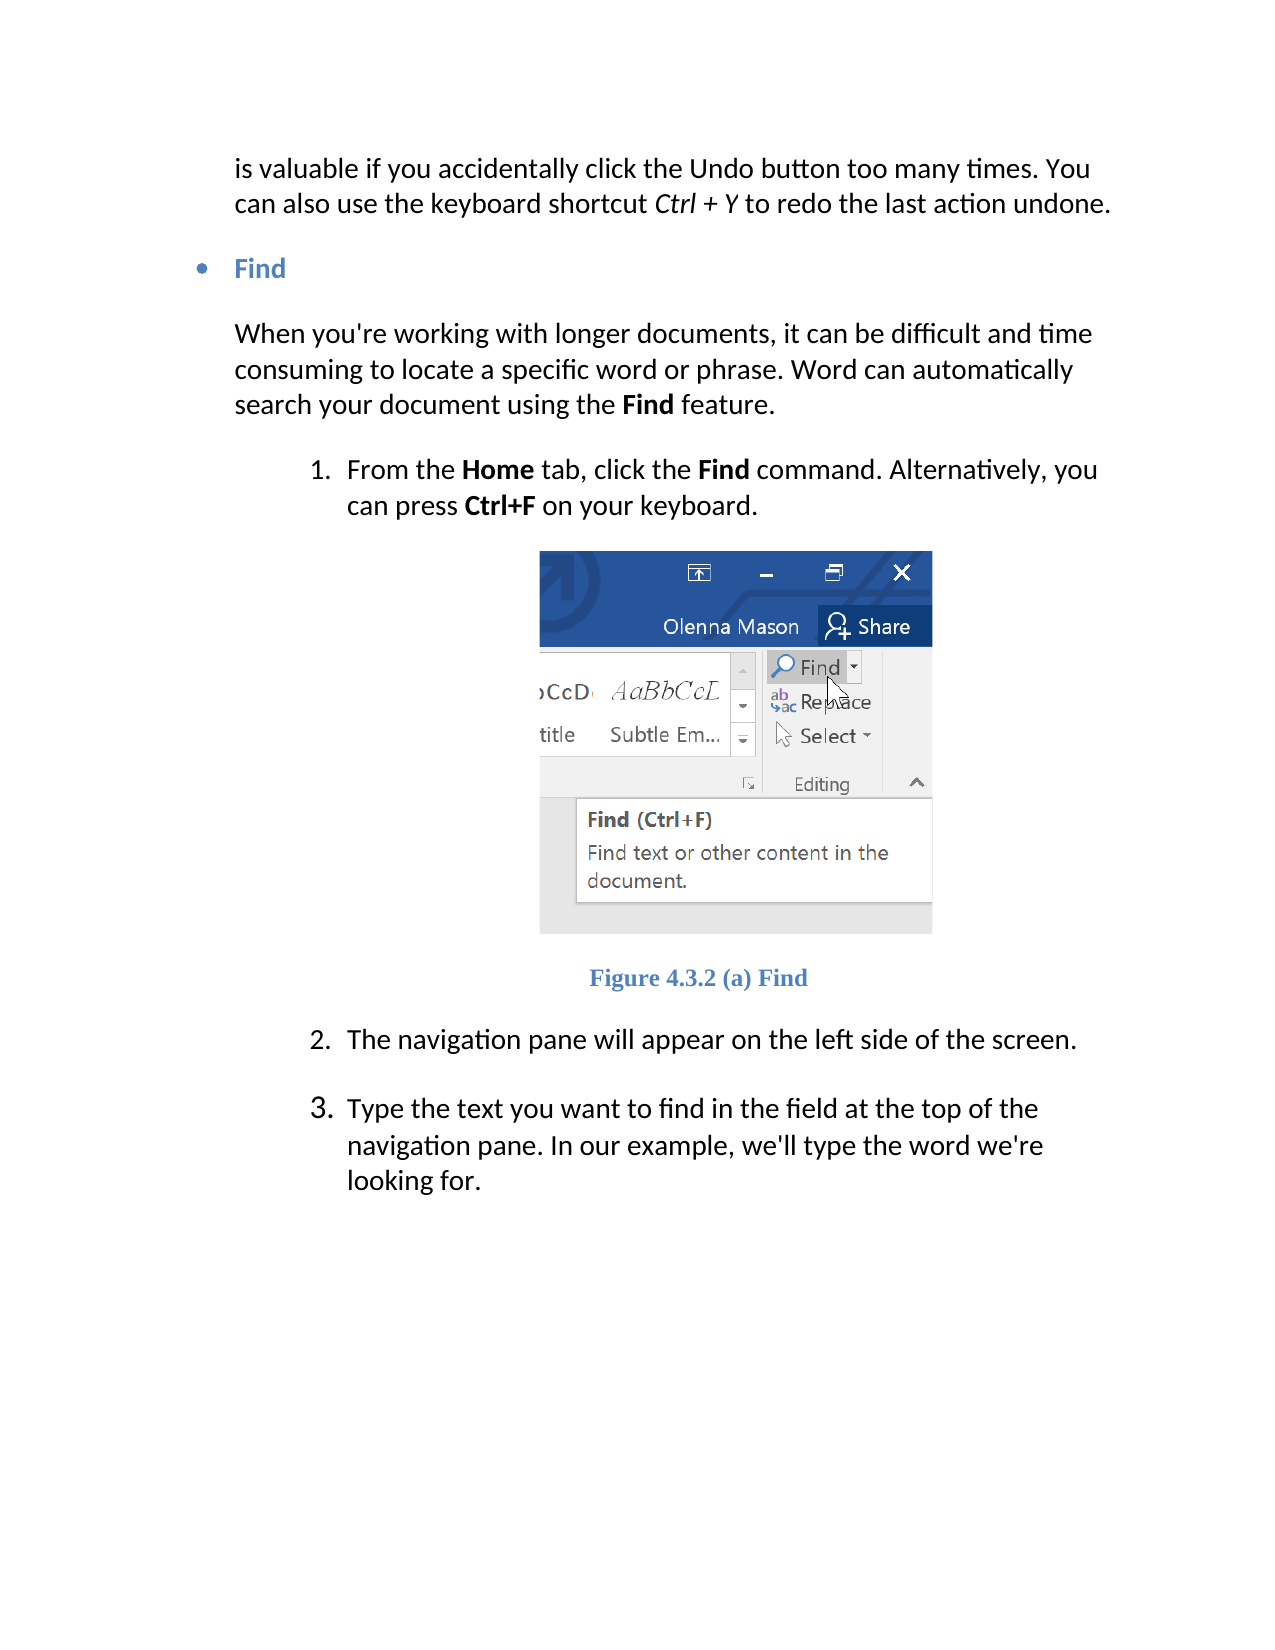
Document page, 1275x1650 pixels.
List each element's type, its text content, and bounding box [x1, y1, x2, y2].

list The navigation pane will appear on the left side of the screen. [309, 1021, 1125, 1057]
text When you're working with longer documents, it can be difficult and time consuming to locate a specific word or phrase. Word can automatically search your document using the Find feature. [776, 315, 1125, 422]
list Find [197, 250, 1125, 286]
picture [539, 551, 933, 934]
list Type the text you want to find in the field at the top of the navigation pane. In our example, we'll type the word we're looking for. [309, 1086, 1125, 1198]
text Figure 4.3.2 (a) Find [272, 963, 1125, 992]
list From the Home tab, click the Find command. Alternatively, you can press Ctrl+F on your keyboard. [759, 451, 1125, 522]
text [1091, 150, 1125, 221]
